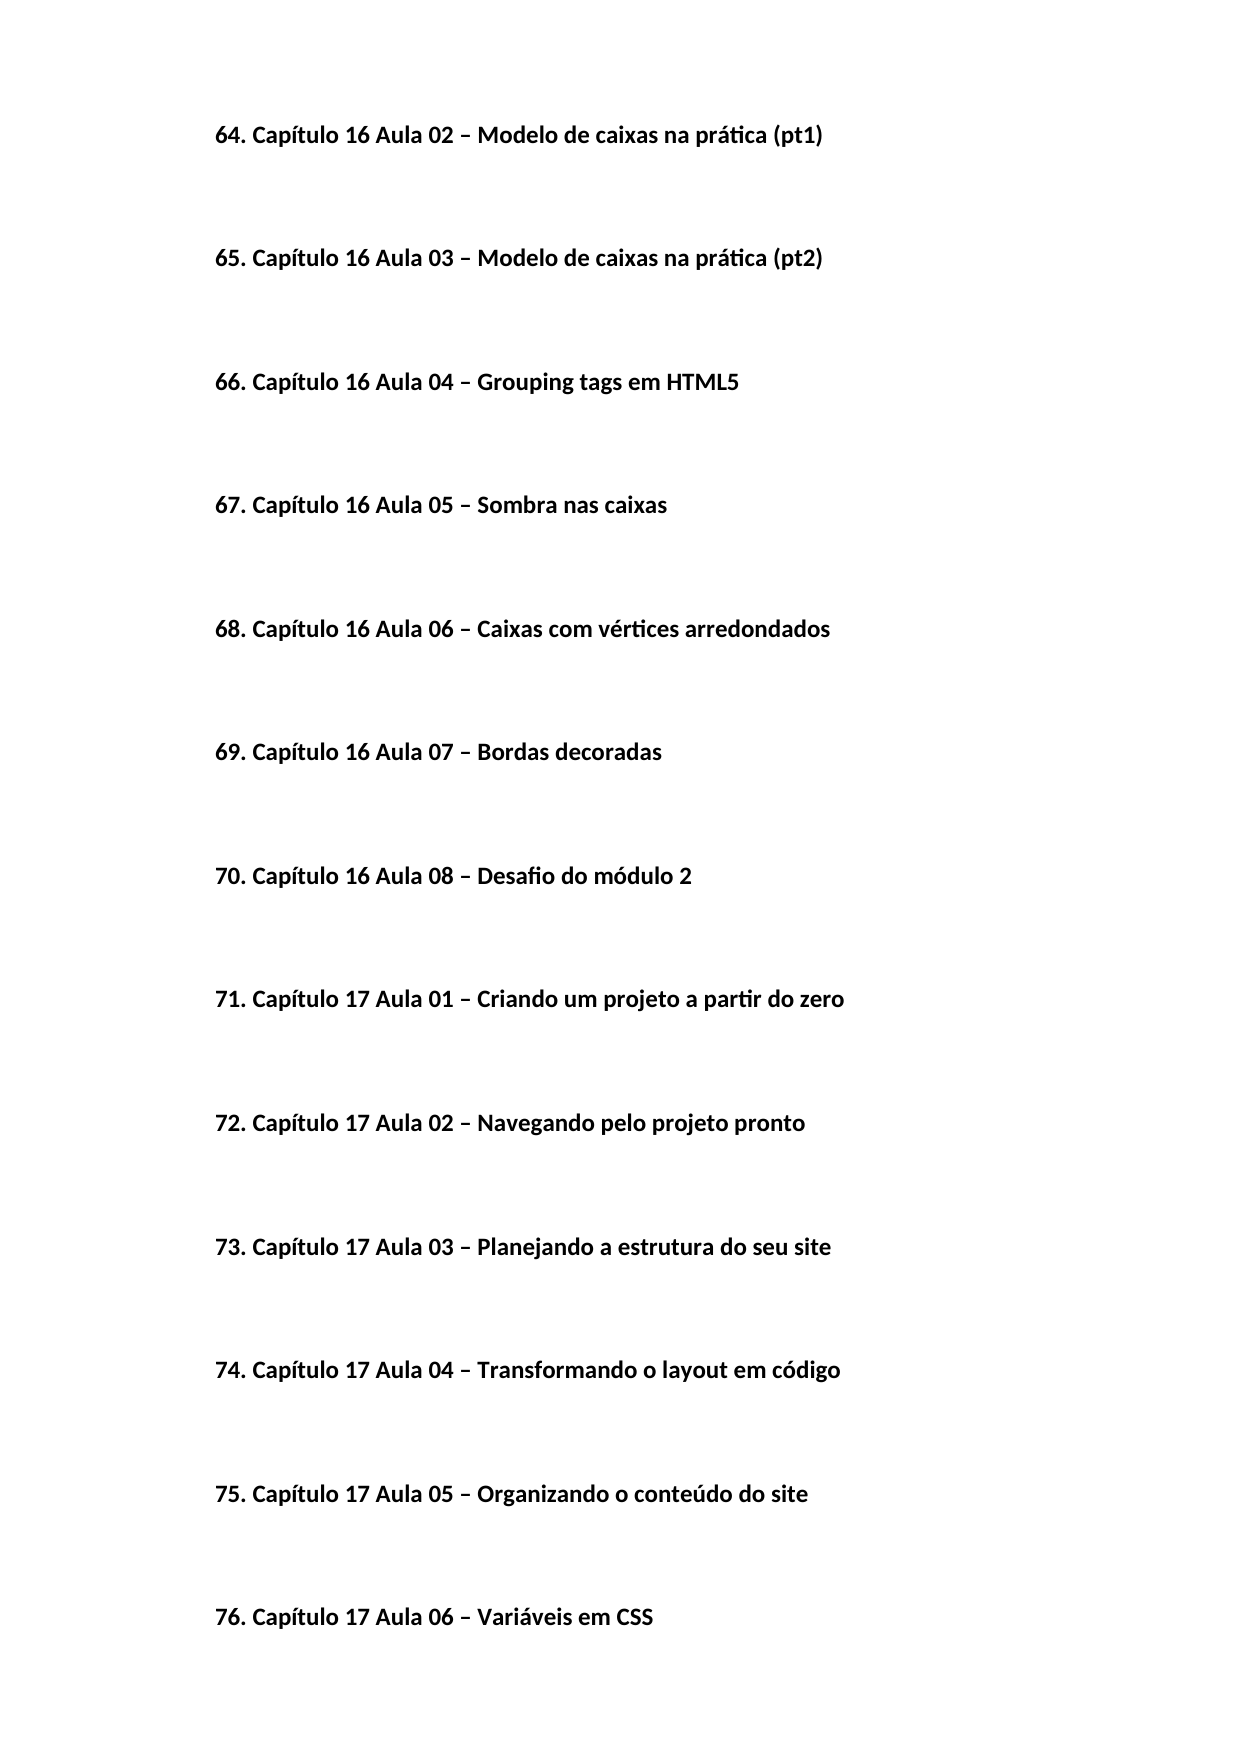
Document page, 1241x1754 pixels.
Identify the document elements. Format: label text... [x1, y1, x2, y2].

list Capítulo 17 Aula 04 – Transformando o layout em código [215, 1354, 1063, 1385]
list Capítulo 16 Aula 06 – Caixas com vértices arredondados [215, 613, 1063, 643]
list Capítulo 16 Aula 08 – Desafio do módulo 2 [215, 860, 1063, 891]
list Capítulo 17 Aula 02 – Navegando pelo projeto pronto [215, 1107, 1063, 1138]
list Capítulo 16 Aula 05 – Sombra nas caixas [215, 489, 1063, 520]
list Capítulo 17 Aula 03 – Planejando a estrutura do seu site [215, 1231, 1063, 1261]
list Capítulo 17 Aula 01 – Criando um projeto a partir do zero [215, 984, 1063, 1014]
list Capítulo 16 Aula 02 – Modelo de caixas na prática (pt1) [215, 119, 1063, 149]
list Capítulo 16 Aula 03 – Modelo de caixas na prática (pt2) [215, 242, 1063, 273]
list Capítulo 17 Aula 05 – Organizando o conteúdo do site [215, 1478, 1063, 1508]
list Capítulo 16 Aula 04 – Grouping tags em HTML5 [215, 366, 1063, 396]
list Capítulo 17 Aula 06 – Variáveis em CSS [215, 1601, 1063, 1632]
list Capítulo 16 Aula 07 – Bordas decoradas [215, 737, 1063, 767]
